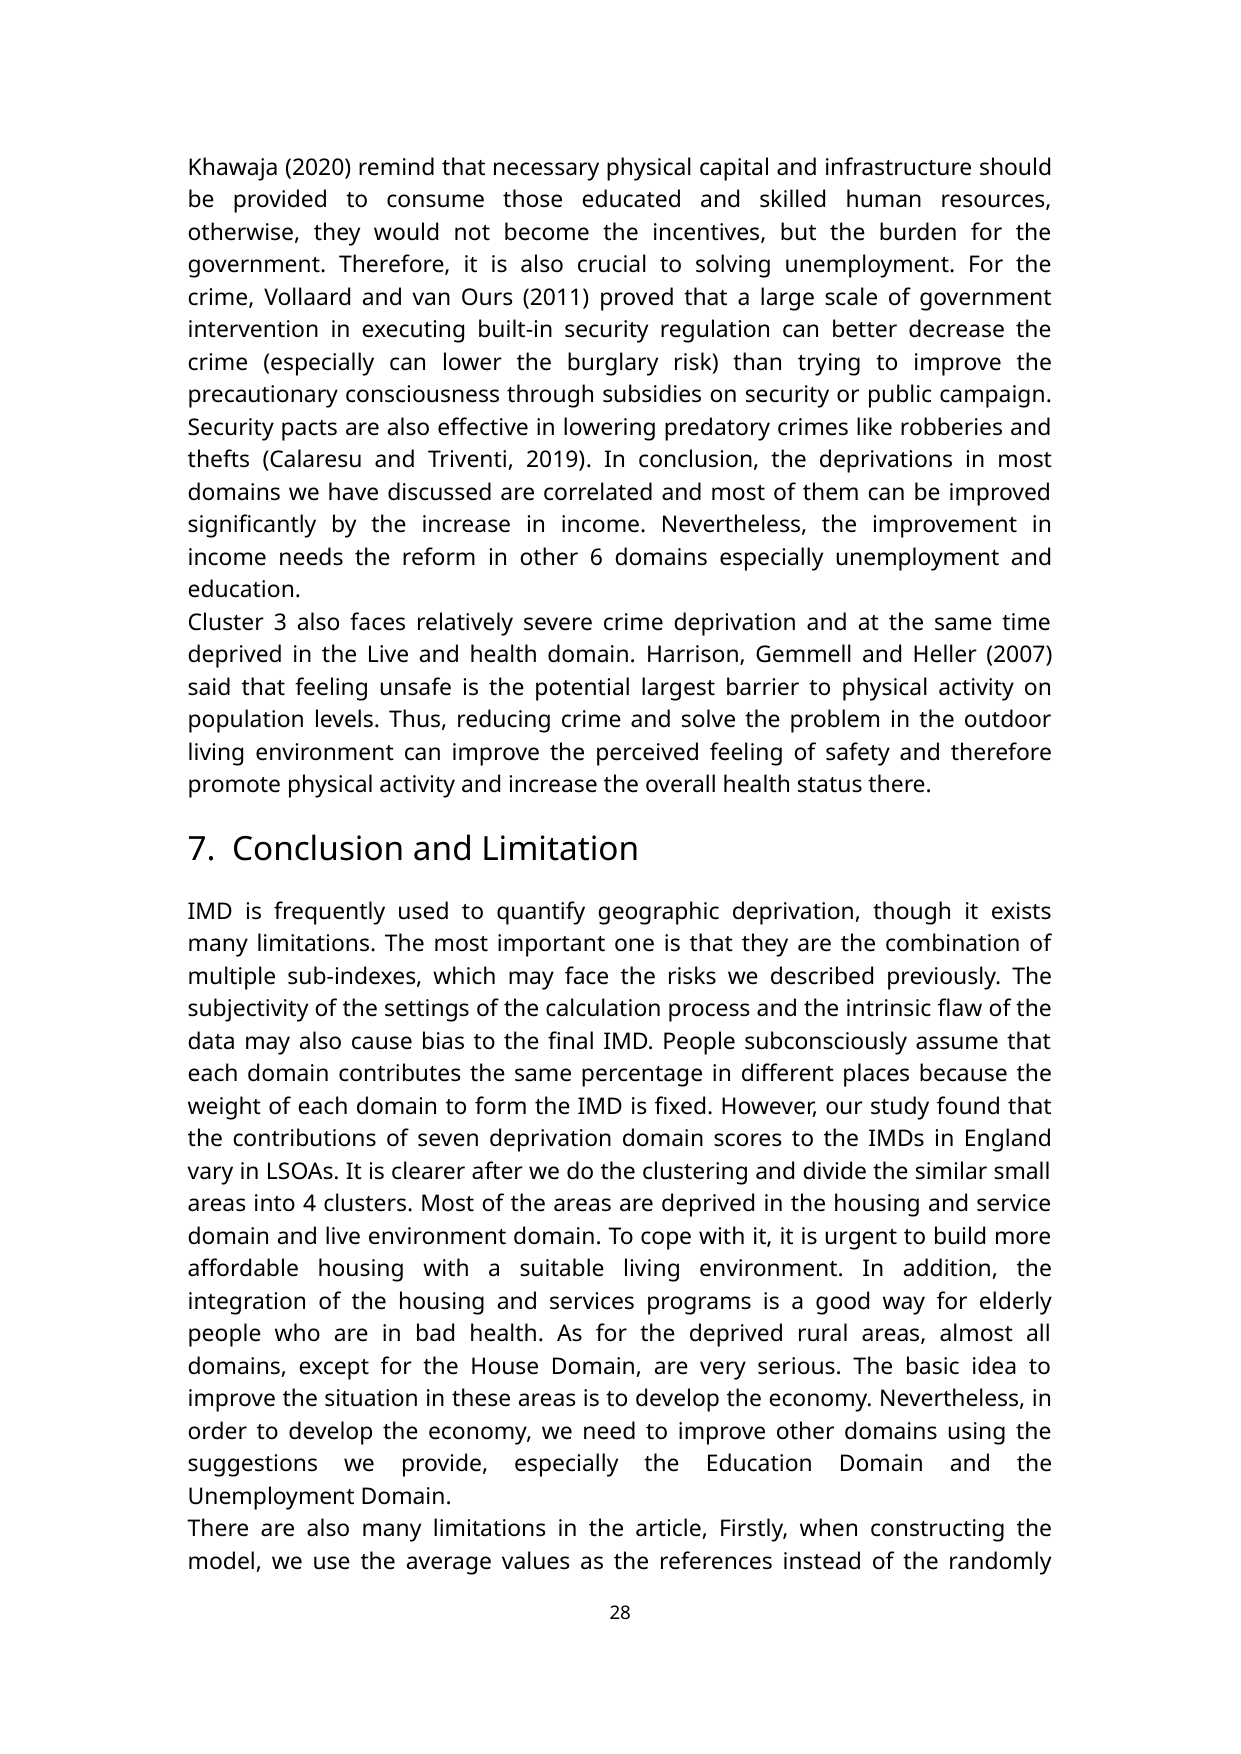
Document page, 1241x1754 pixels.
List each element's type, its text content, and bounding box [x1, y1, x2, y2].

text IMD is frequently used to quantify geographic deprivation, though it exists many limitations. The most important one is that they are the combination of multiple sub-indexes, which may face the risks we described previously. The subjectivity of the settings of the calculation process and the intrinsic flaw of the data may also cause bias to the final IMD. People subconsciously assume that each domain contributes the same percentage in different places because the weight of each domain to form the IMD is fixed. However, our study found that the contributions of seven deprivation domain scores to the IMDs in England vary in LSOAs. It is clearer after we do the clustering and divide the similar small areas into 4 clusters. Most of the areas are deprived in the housing and service domain and live environment domain. To cope with it, it is urgent to build more affordable housing with a suitable living environment. In addition, the integration of the housing and services programs is a good way for elderly people who are in bad health. As for the deprived rural areas, almost all domains, except for the House Domain, are very serious. The basic idea to improve the situation in these areas is to develop the economy. Nevertheless, in order to develop the economy, we need to improve other domains using the suggestions we provide, especially the Education Domain and the Unemployment Domain. [187, 894, 1053, 1512]
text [187, 150, 1053, 605]
text Cluster 3 also faces relatively severe crime deprivation and at the same time deprived in the Live and health domain. Harrison, Gemmell and Heller (2007) said that feeling unsafe is the potential largest barrier to physical activity on population levels. Thus, reducing crime and solve the problem in the outdoor living environment can improve the perceived feeling of safety and therefore promote physical activity and increase the overall health status there. [187, 605, 1053, 800]
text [187, 1512, 1053, 1577]
subtitle Conclusion and Limitation [187, 814, 1053, 879]
